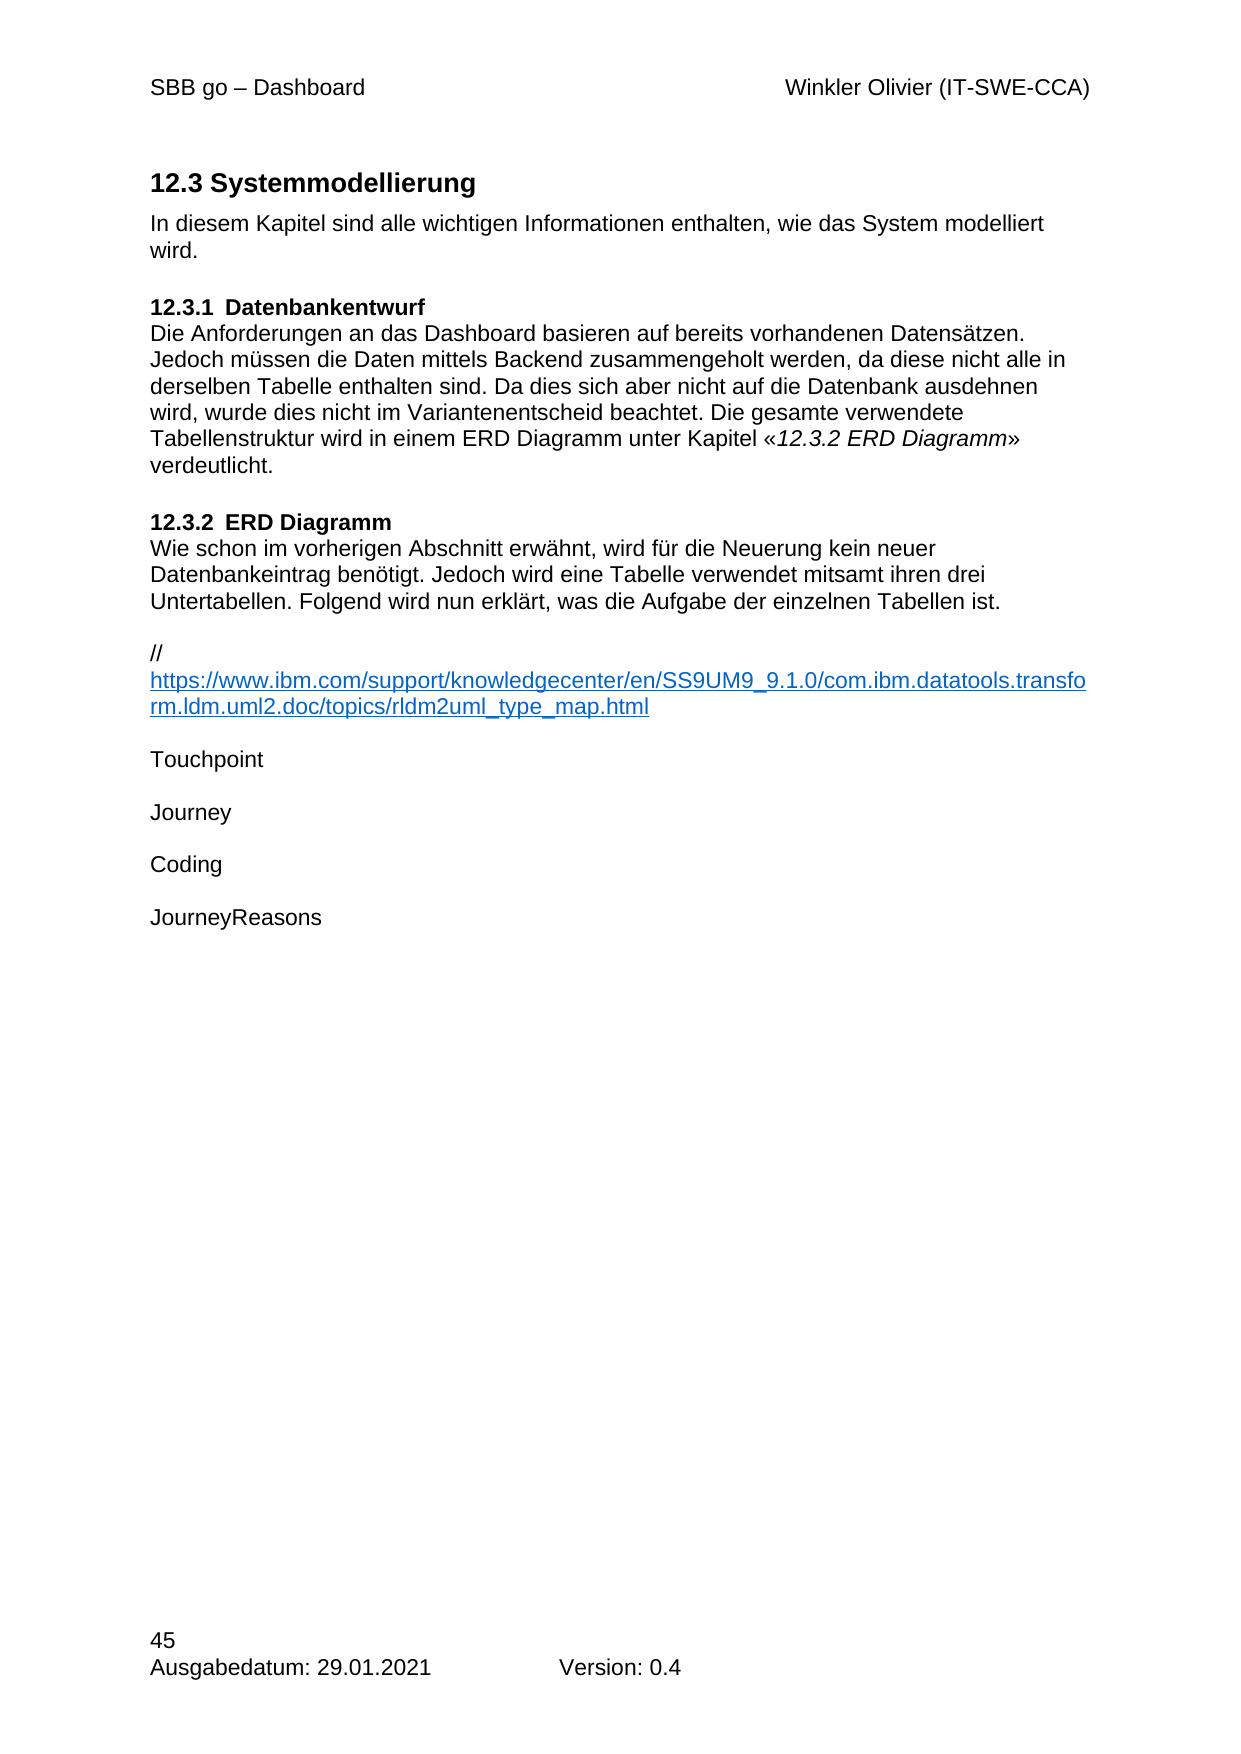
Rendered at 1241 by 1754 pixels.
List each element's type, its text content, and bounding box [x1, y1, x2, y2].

text Journey [150, 798, 1090, 825]
text // https://www.ibm.com/support/knowledgecenter/en/SS9UM9_9.1.0/com.ibm.datatools.transform.ldm.uml2.doc/topics/rldm2uml_type_map.html [150, 640, 1090, 719]
subtitle Systemmodellierung [150, 167, 1090, 198]
text JourneyReasons [150, 904, 1090, 930]
subtitle ERD Diagramm [150, 509, 1090, 535]
text Coding [150, 851, 1090, 878]
subtitle Datenbankentwurf [150, 294, 1090, 320]
text Wie schon im vorherigen Abschnitt erwähnt, wird für die Neuerung kein neuer Datenbankeintrag benötigt. Jedoch wird eine Tabelle verwendet mitsamt ihren drei Untertabellen. Folgend wird nun erklärt, was die Aufgabe der einzelnen Tabellen ist. [150, 535, 1090, 614]
text Touchpoint [150, 746, 1090, 772]
text In diesem Kapitel sind alle wichtigen Informationen enthalten, wie das System modelliert wird. [150, 210, 1090, 263]
text Die Anforderungen an das Dashboard basieren auf bereits vorhandenen Datensätzen. Jedoch müssen die Daten mittels Backend zusammengeholt werden, da diese nicht alle in derselben Tabelle enthalten sind. Da dies sich aber nicht auf die Datenbank ausdehnen wird, wurde dies nicht im Variantenentscheid beachtet. Die gesamte verwendete Tabellenstruktur wird in einem ERD Diagramm unter Kapitel «12.5.2 ERD Diagramm» verdeutlicht. [150, 320, 1090, 478]
